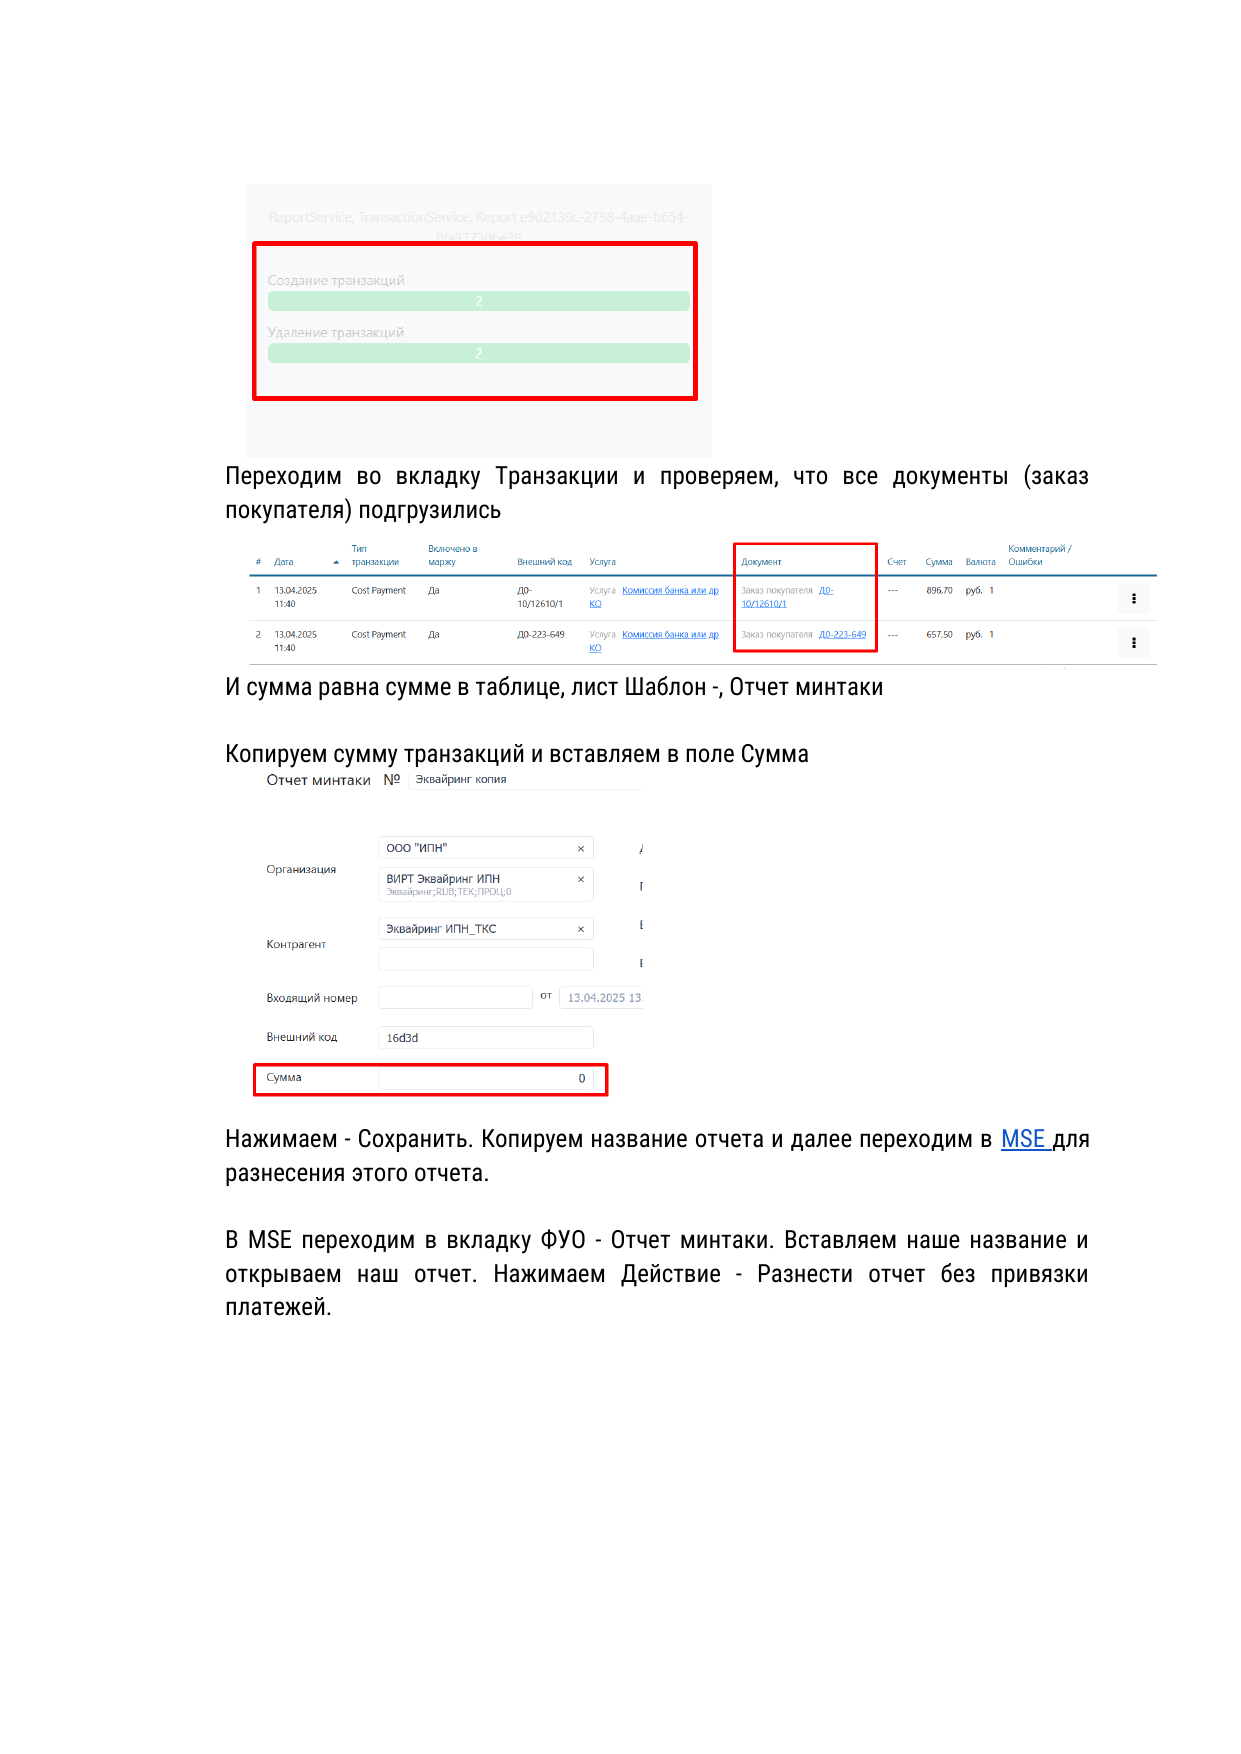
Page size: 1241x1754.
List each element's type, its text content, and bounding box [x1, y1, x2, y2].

picture [225, 773, 643, 1121]
text И сумма равна сумме в таблице, лист Шаблон -, Отчет минтаки [225, 672, 1090, 701]
text Переходим во вкладку Транзакции и проверяем, что все документы (заказ покупателя) подгрузились [225, 461, 1090, 524]
text Нажимаем - Сохранить. Копируем название отчета и далее переходим в MSE для разнесения этого отчета. [225, 1124, 1090, 1187]
text В MSE переходим в вкладку ФУО - Отчет минтаки. Вставляем наше название и открываем наш отчет. Нажимаем Действие - Разнести отчет без привязки платежей. [225, 1225, 1090, 1322]
text Копируем сумму транзакций и вставляем в поле Сумма [225, 739, 1090, 769]
picture [225, 150, 720, 458]
picture [225, 528, 1166, 669]
